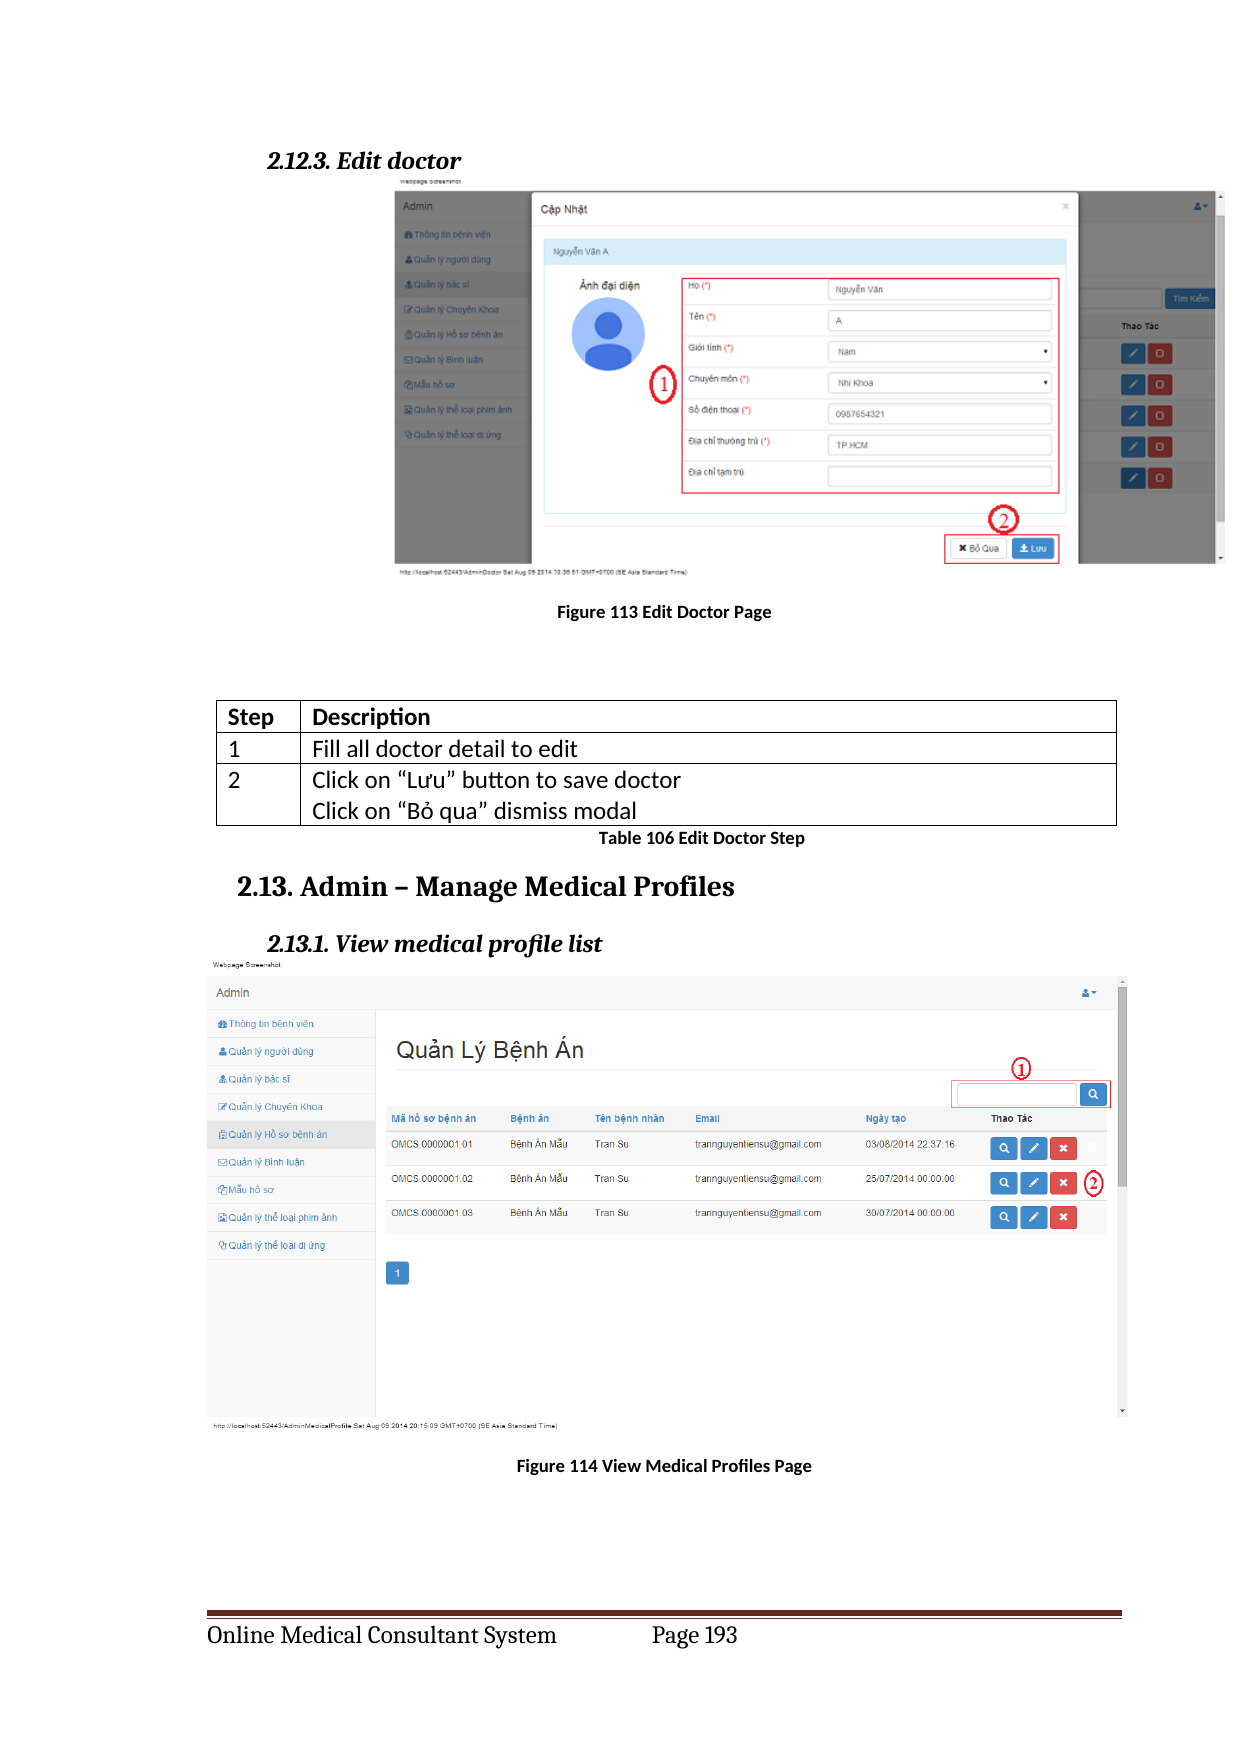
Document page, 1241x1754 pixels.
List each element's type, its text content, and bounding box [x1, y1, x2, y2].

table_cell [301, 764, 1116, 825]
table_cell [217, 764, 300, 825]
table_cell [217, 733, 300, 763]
picture [207, 962, 1128, 1430]
subtitle Admin – Manage Medical Profiles [237, 870, 1122, 904]
text Table 103 Edit Doctor Step [207, 826, 1122, 849]
subtitle Edit doctor [267, 147, 1122, 176]
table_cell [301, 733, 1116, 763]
text Figure 110 Edit Doctor Page [207, 601, 1122, 623]
text Figure 111 View Medical Profiles Page [207, 1455, 1122, 1478]
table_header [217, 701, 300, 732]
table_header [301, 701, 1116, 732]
subtitle View medical profile list [267, 929, 1122, 958]
picture [394, 180, 1226, 576]
